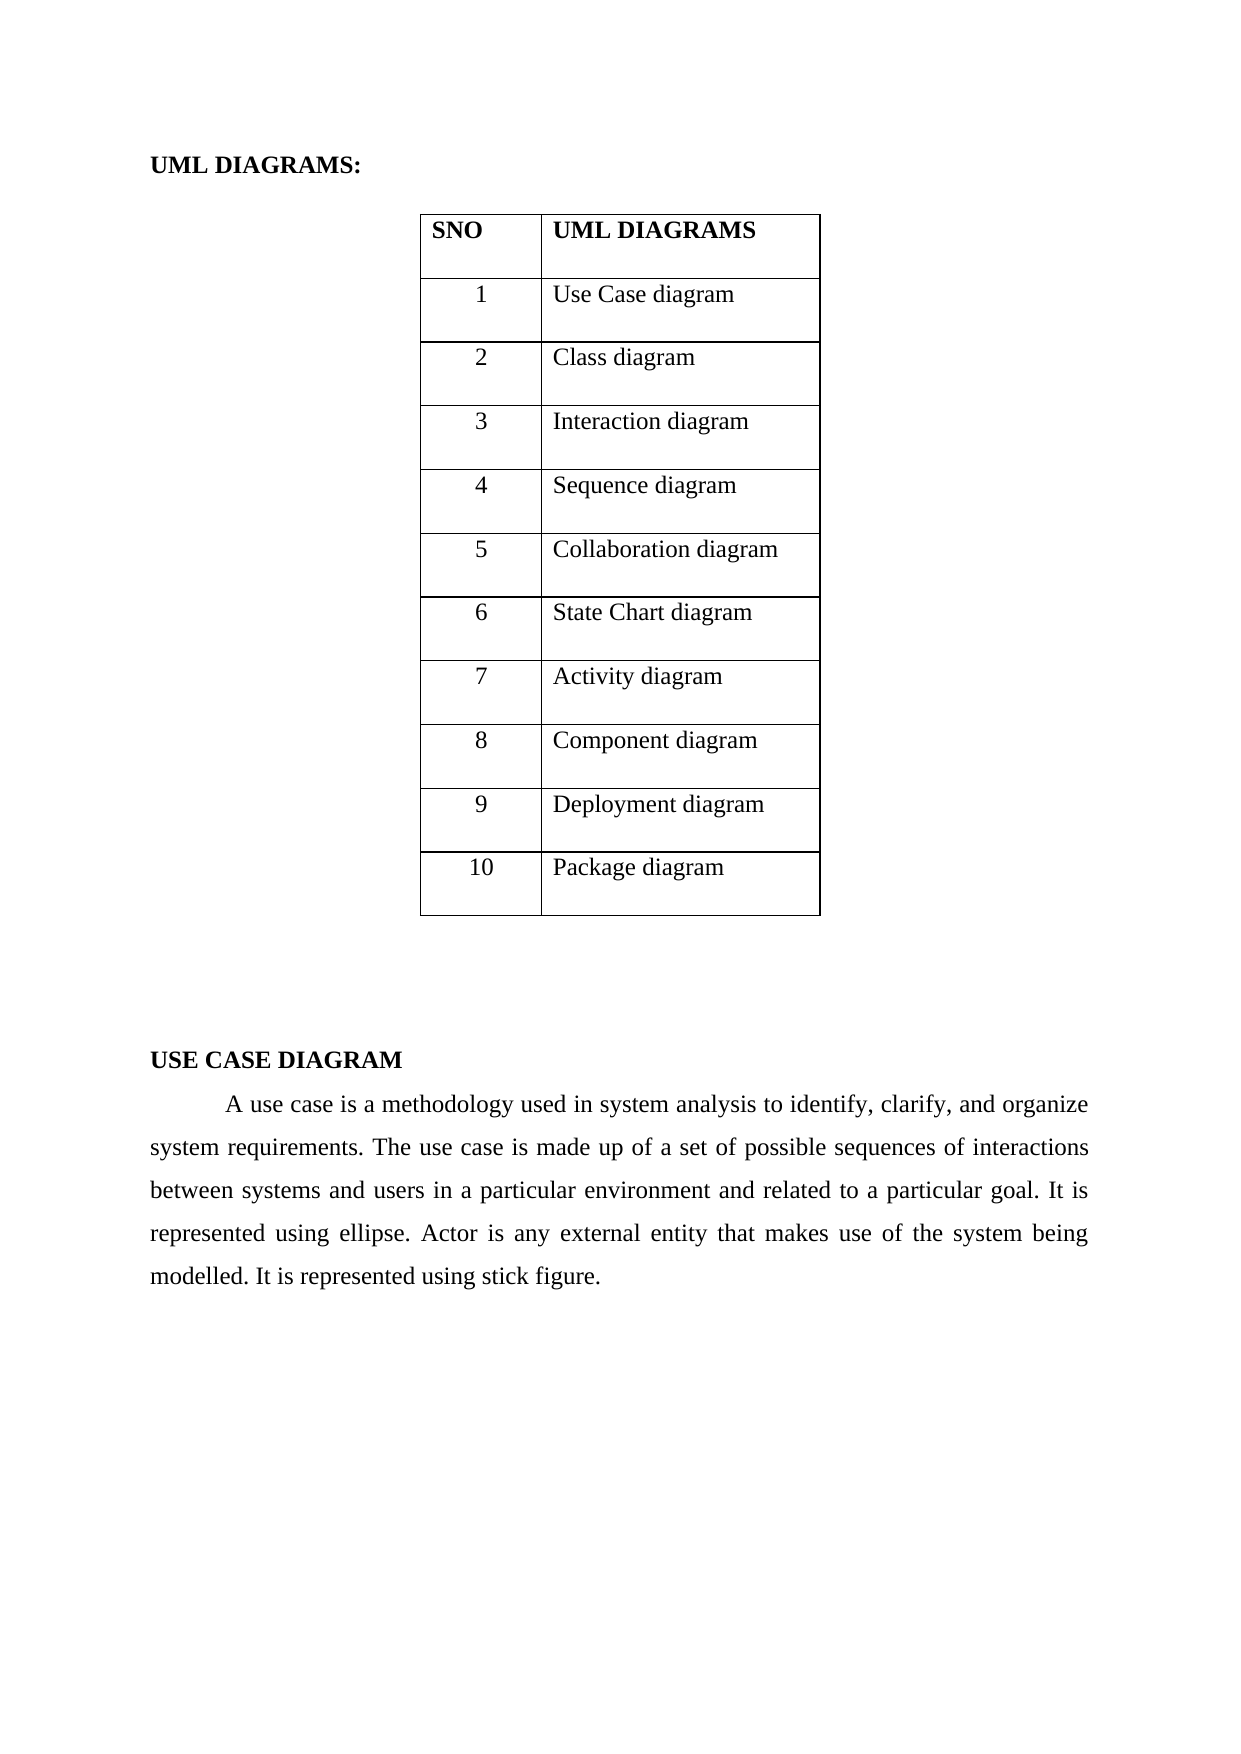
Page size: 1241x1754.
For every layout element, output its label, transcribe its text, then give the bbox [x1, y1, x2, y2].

text UML DIAGRAMS: [150, 150, 1090, 179]
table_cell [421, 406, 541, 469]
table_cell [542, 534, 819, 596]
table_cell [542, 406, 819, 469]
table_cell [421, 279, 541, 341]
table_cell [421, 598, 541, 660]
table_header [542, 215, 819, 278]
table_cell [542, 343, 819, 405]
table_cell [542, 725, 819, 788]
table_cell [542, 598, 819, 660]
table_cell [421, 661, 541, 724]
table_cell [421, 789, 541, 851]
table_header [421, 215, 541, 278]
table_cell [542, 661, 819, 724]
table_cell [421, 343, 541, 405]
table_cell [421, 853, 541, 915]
text USE CASE DIAGRAM [150, 1046, 1090, 1074]
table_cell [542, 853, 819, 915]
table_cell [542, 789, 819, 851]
text A use case is a methodology used in system analysis to identify, clarify, and organize system requirements. The use case is made up of a set of possible sequences of interactions between systems and users in a particular environment and related to a particular goal. It is represented using ellipse. Actor is any external entity that makes use of the system being modelled. It is represented using stick figure. [150, 1089, 1090, 1290]
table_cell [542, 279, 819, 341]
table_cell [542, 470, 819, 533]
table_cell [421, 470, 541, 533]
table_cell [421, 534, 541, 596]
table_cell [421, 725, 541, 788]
